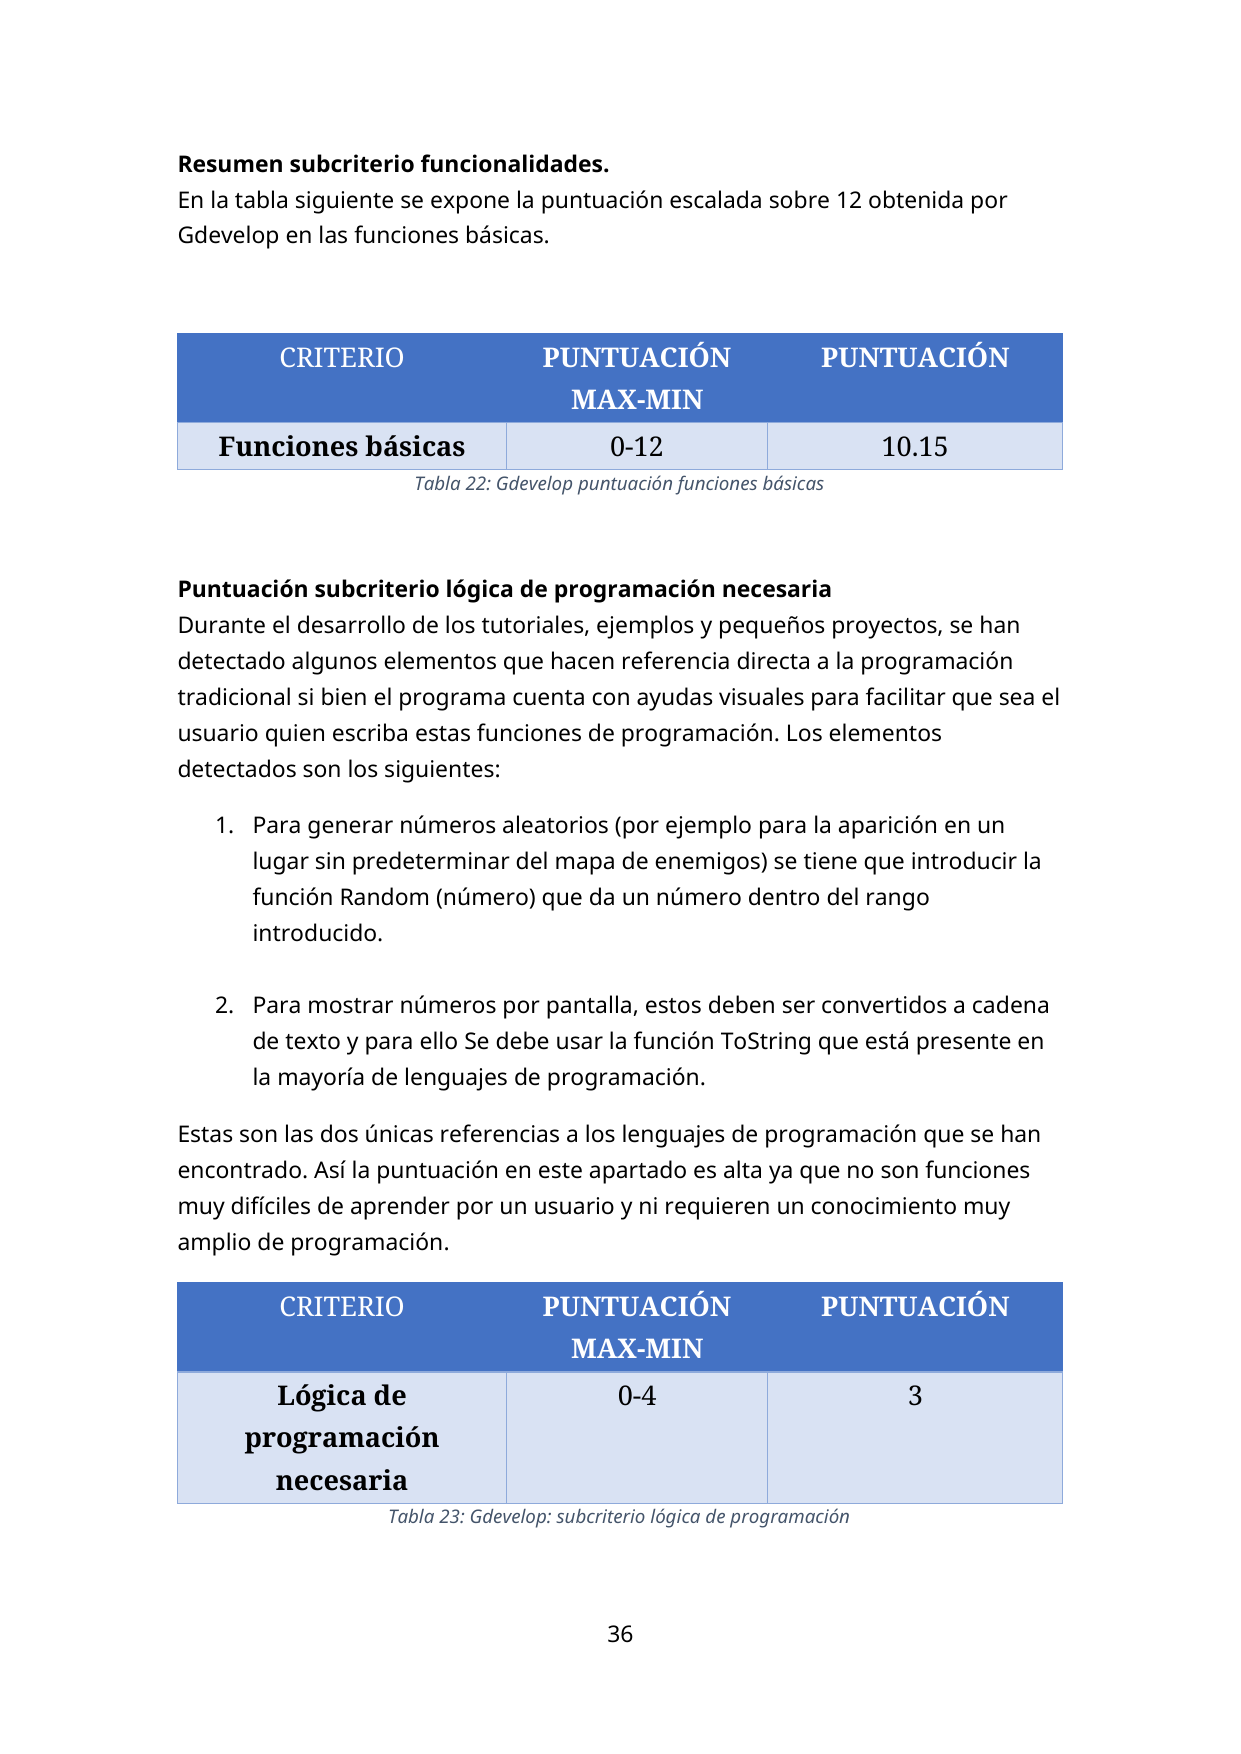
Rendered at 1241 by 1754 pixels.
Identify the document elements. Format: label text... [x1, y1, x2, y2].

text Estas son las dos únicas referencias a los lenguajes de programación que se han encontrado. Así la puntuación en este apartado es alta ya que no son funciones muy difíciles de aprender por un usuario y ni requieren un conocimiento muy amplio de programación. [177, 1118, 1063, 1257]
text Tabla 23: Gdevelop: subcriterio lógica de programación [177, 1504, 1063, 1529]
table_header PUNTUACIÓN MAX-MIN [507, 334, 767, 422]
table_header CRITERIO [178, 334, 506, 422]
table_cell Funciones básicas [178, 423, 506, 469]
table_header PUNTUACIÓN MAX-MIN [507, 1283, 767, 1371]
text Durante el desarrollo de los tutoriales, ejemplos y pequeños proyectos, se han detectado algunos elementos que hacen referencia directa a la programación tradicional si bien el programa cuenta con ayudas visuales para facilitar que sea el usuario quien escriba estas funciones de programación. Los elementos detectados son los siguientes: [177, 609, 1063, 784]
subtitle Puntuación subcriterio lógica de programación necesaria [177, 573, 1063, 604]
table_cell Lógica de programación necesaria [178, 1373, 506, 1503]
table_header PUNTUACIÓN [768, 334, 1062, 422]
table_header CRITERIO [178, 1283, 506, 1371]
subtitle Resumen subcriterio funcionalidades. [177, 148, 1063, 179]
table_cell 3 [768, 1373, 1062, 1503]
text Tabla 22: Gdevelop puntuación funciones básicas [177, 470, 1063, 495]
text En la tabla siguiente se expone la puntuación escalada sobre 12 obtenida por Gdevelop en las funciones básicas. [177, 183, 1063, 251]
table_cell 10.15 [768, 423, 1062, 469]
list Para mostrar números por pantalla, estos deben ser convertidos a cadena de texto y para ello Se debe usar la función ToString que está presente en la mayoría de lenguajes de programación. [215, 989, 1063, 1092]
list Para generar números aleatorios (por ejemplo para la aparición en un lugar sin predeterminar del mapa de enemigos) se tiene que introducir la función Random (número) que da un número dentro del rango introducido. [215, 809, 1063, 984]
table_cell 0-12 [507, 423, 767, 469]
table_header PUNTUACIÓN [768, 1283, 1062, 1371]
table_cell 0-4 [507, 1373, 767, 1503]
